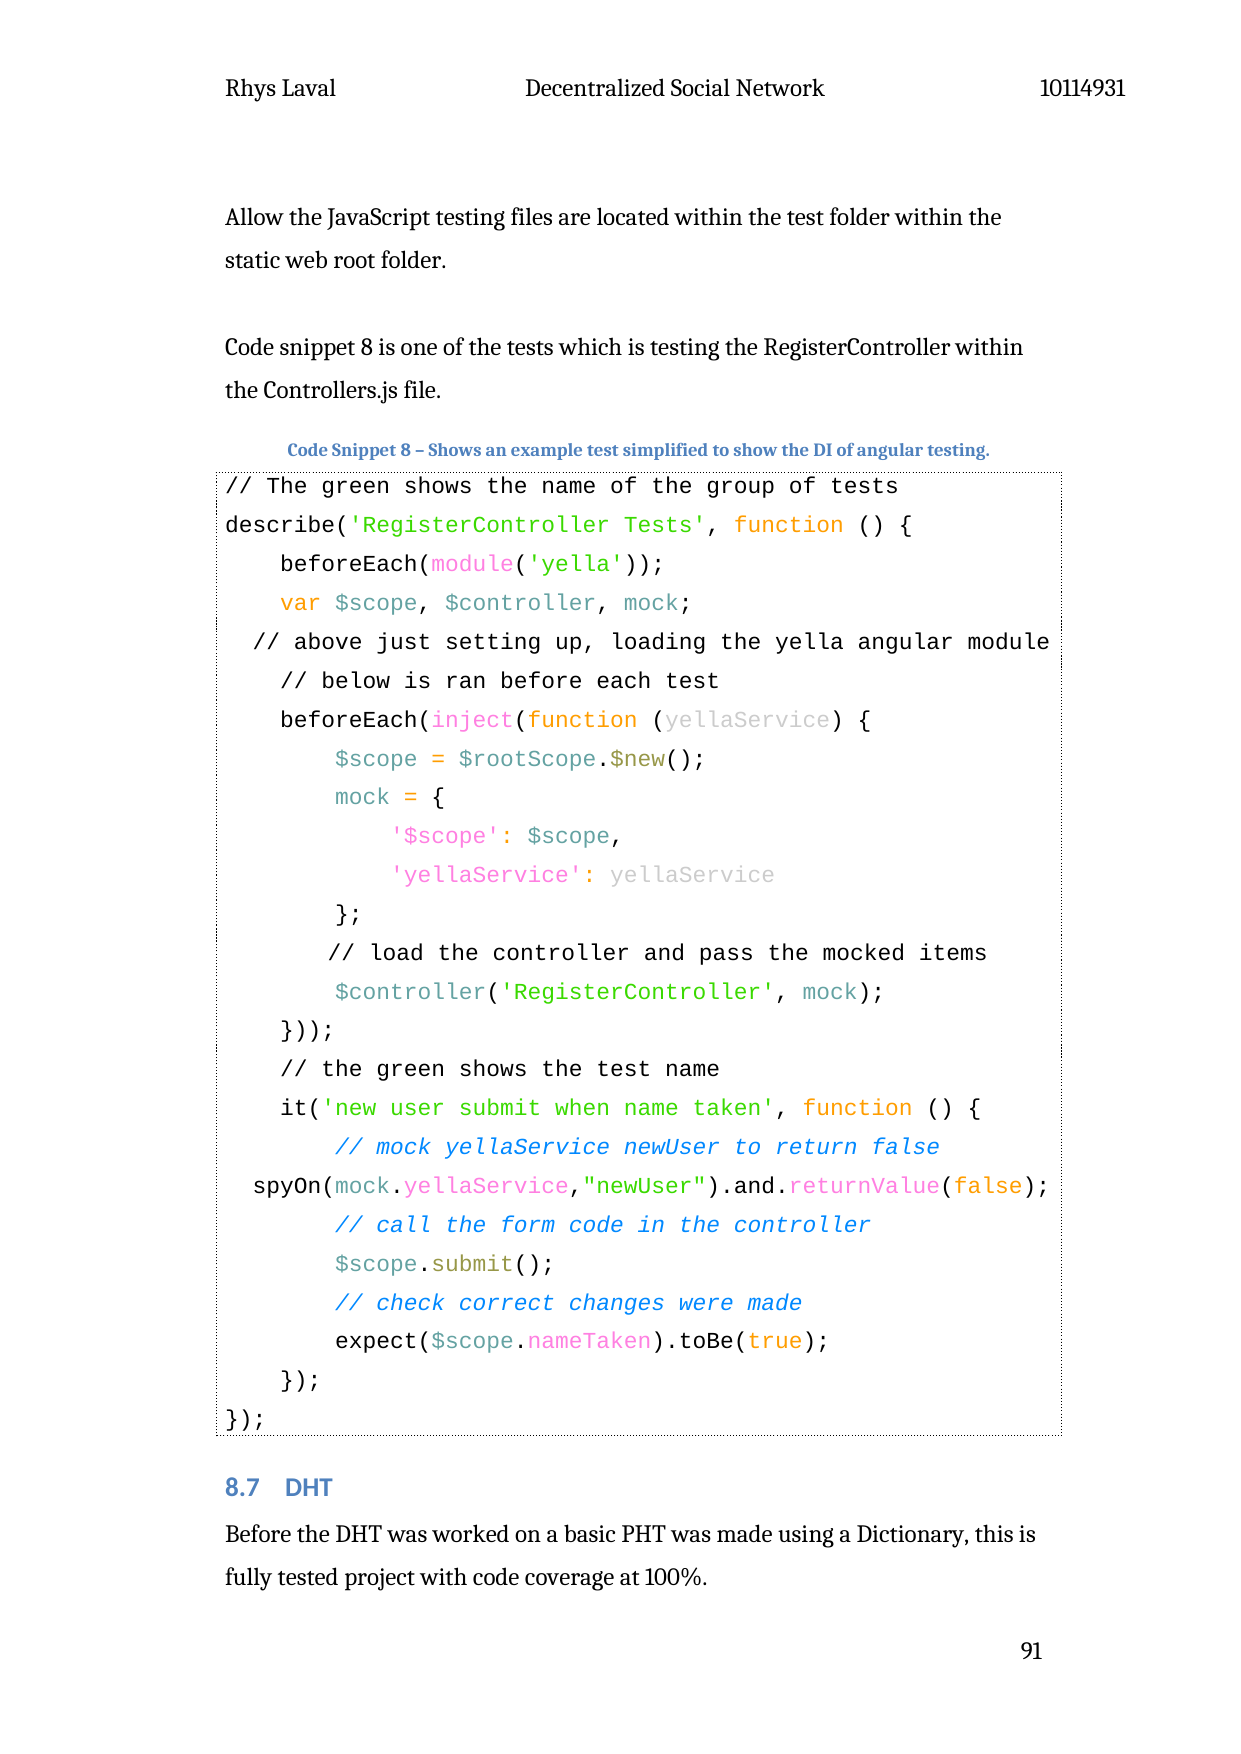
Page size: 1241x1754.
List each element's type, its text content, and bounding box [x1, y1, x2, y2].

text // The green shows the name of the group of tests [216, 472, 1062, 501]
text Before the DHT was worked on a basic PHT was made using a Dictionary, this is fully tested project with code coverage at 100%. [225, 1520, 1053, 1592]
text Code snippet 8 is one of the tests which is testing the RegisterController within the Controllers.js file. [225, 332, 1053, 404]
text Code Snippet 8 – Shows an example test simplified to show the DI of angular testing. [225, 439, 1053, 461]
subtitle DHT [225, 1470, 1053, 1503]
text // above just setting up, loading the yella angular module [216, 627, 1062, 656]
text Allow the JavaScript testing files are located within the test folder within the static web root folder. [225, 203, 1053, 275]
text describe('RegisterController Tests', function () { beforeEach(module('yella')); var $scope, $controller, mock; [216, 511, 1062, 617]
text // load the controller and pass the mocked items $controller('RegisterController', mock); })); [216, 938, 1062, 1045]
text // below is ran before each test beforeEach(inject(function (yellaService) { $scope = $rootScope.$new(); mock = { '$scope': $scope, 'yellaService': yellaService }; [216, 666, 1062, 928]
text // the green shows the test name it('new user submit when name taken', function () { // mock yellaService newUser to return false spyOn(mock.yellaService,"newUser").and.returnValue(false); // call the form code in the controller $scope.submit(); // check correct changes were made expect($scope.nameTaken).toBe(true); }); }); [216, 1054, 1062, 1436]
